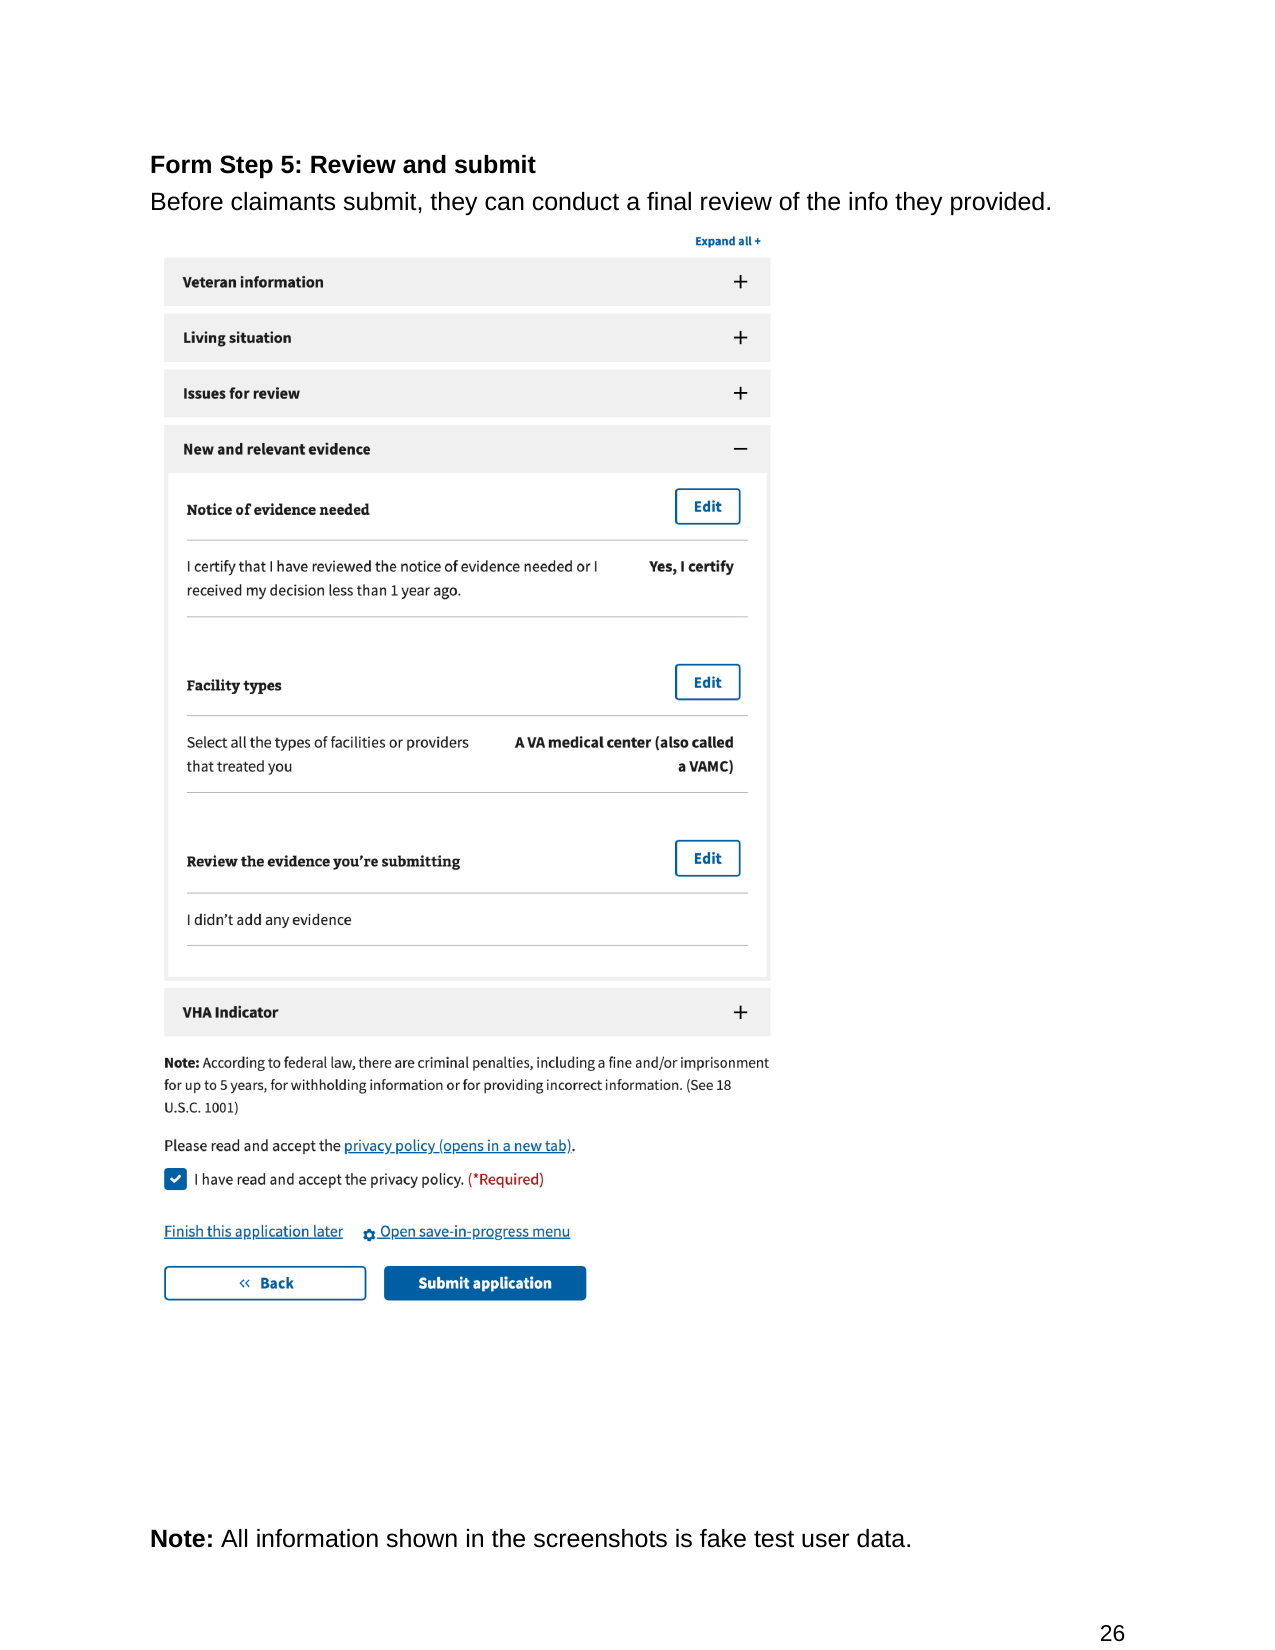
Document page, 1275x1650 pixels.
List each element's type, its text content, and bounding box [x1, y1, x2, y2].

subtitle Form Step 5: Review and submit [150, 150, 1125, 179]
picture [150, 224, 787, 1312]
text Before claimants submit, they can conduct a final review of the info they provided. [150, 187, 1125, 216]
